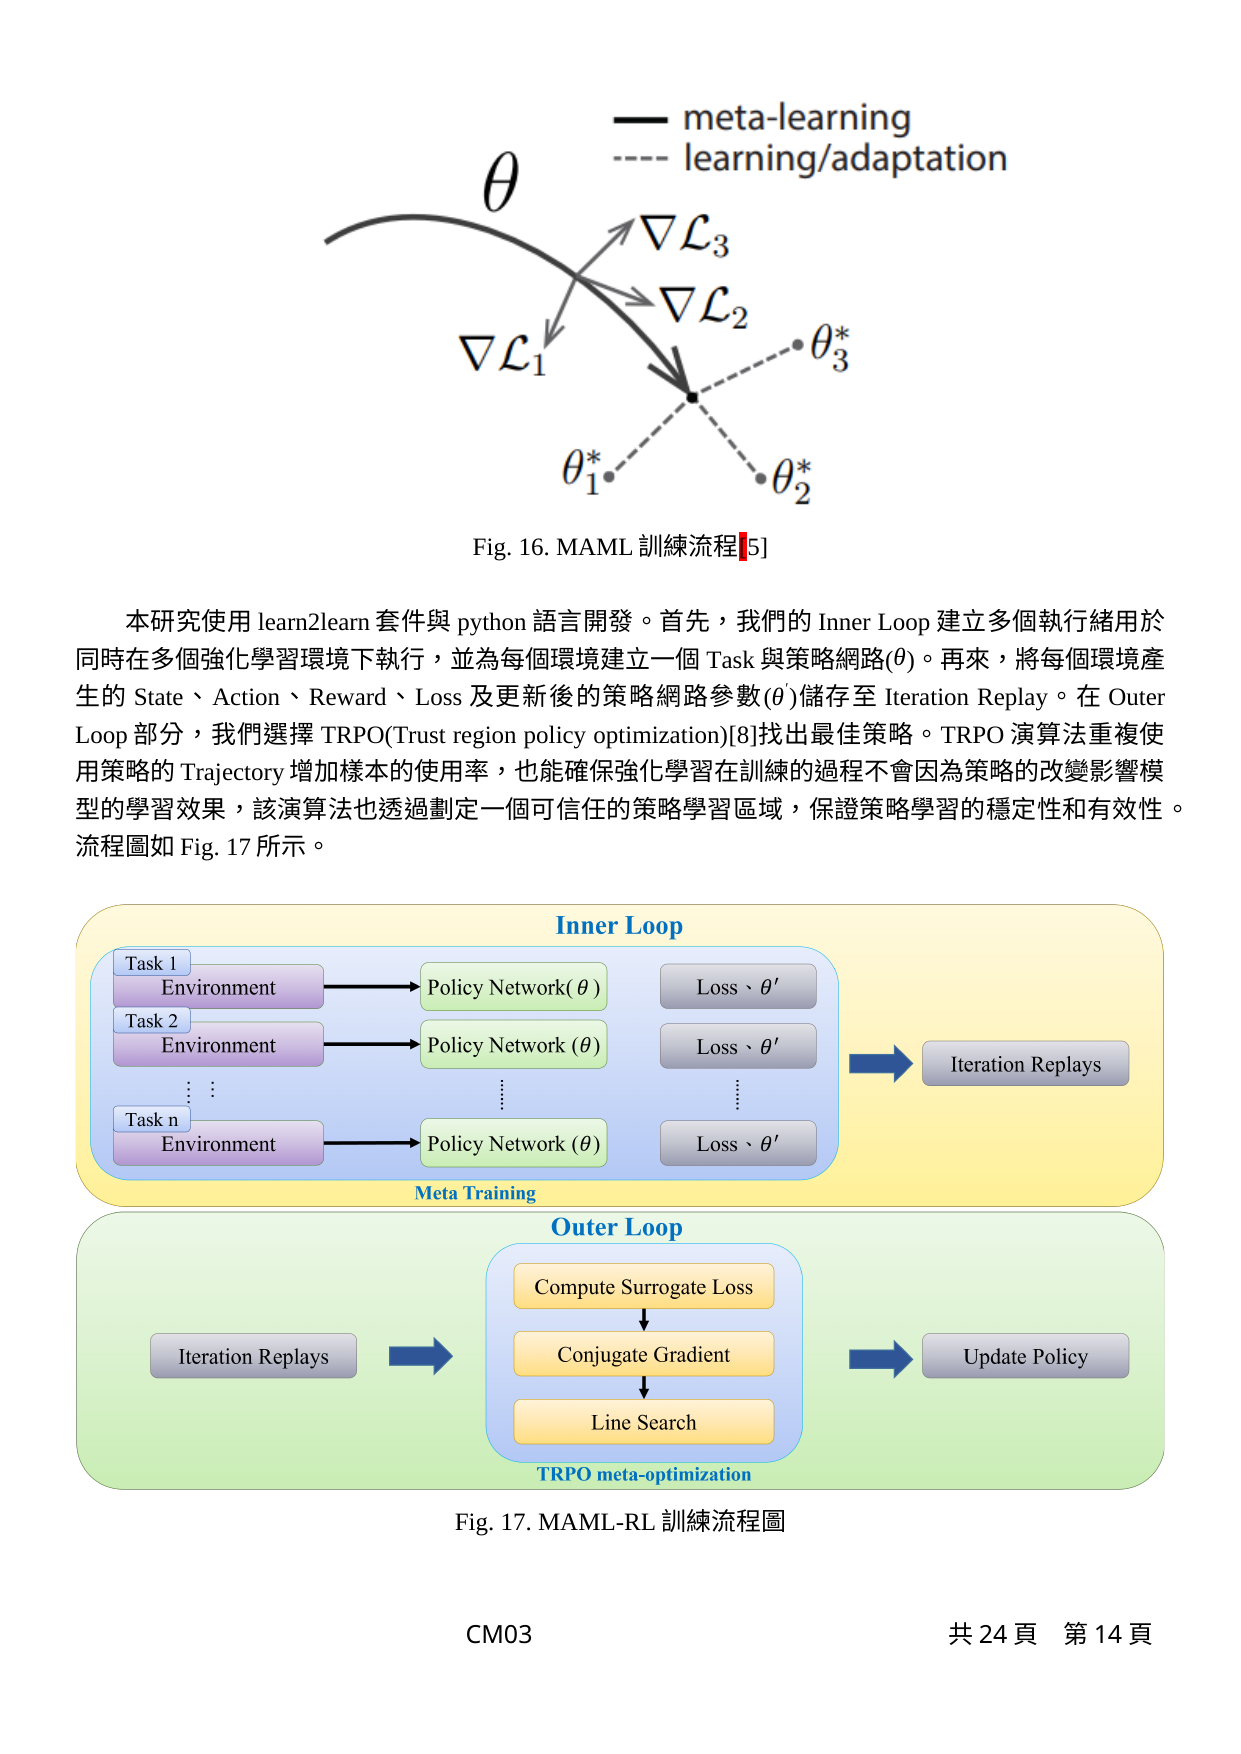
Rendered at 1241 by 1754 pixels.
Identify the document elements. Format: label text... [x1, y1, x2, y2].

text 本研究使用learn2learn套件與python語言開發。首先，我們的Inner Loop建立多個執行緒用於同時在多個強化學習環境下執行，並為每個環境建立一個Task與策略網路()。再來，將每個環境產生的State、Action、Reward、Loss及更新後的策略網路參數()儲存至Iteration Replay。在Outer Loop部分，我們選擇TRPO(Trust region policy optimization)[8]找出最佳策略。TRPO演算法重複使用策略的Trajectory增加樣本的使用率，也能確保強化學習在訓練的過程不會因為策略的改變影響模型的學習效果，該演算法也透過劃定一個可信任的策略學習區域，保證策略學習的穩定性和有效性。流程圖如Fig. 17所示。 [75, 601, 1165, 863]
picture [248, 76, 1042, 520]
picture [75, 901, 1165, 1497]
